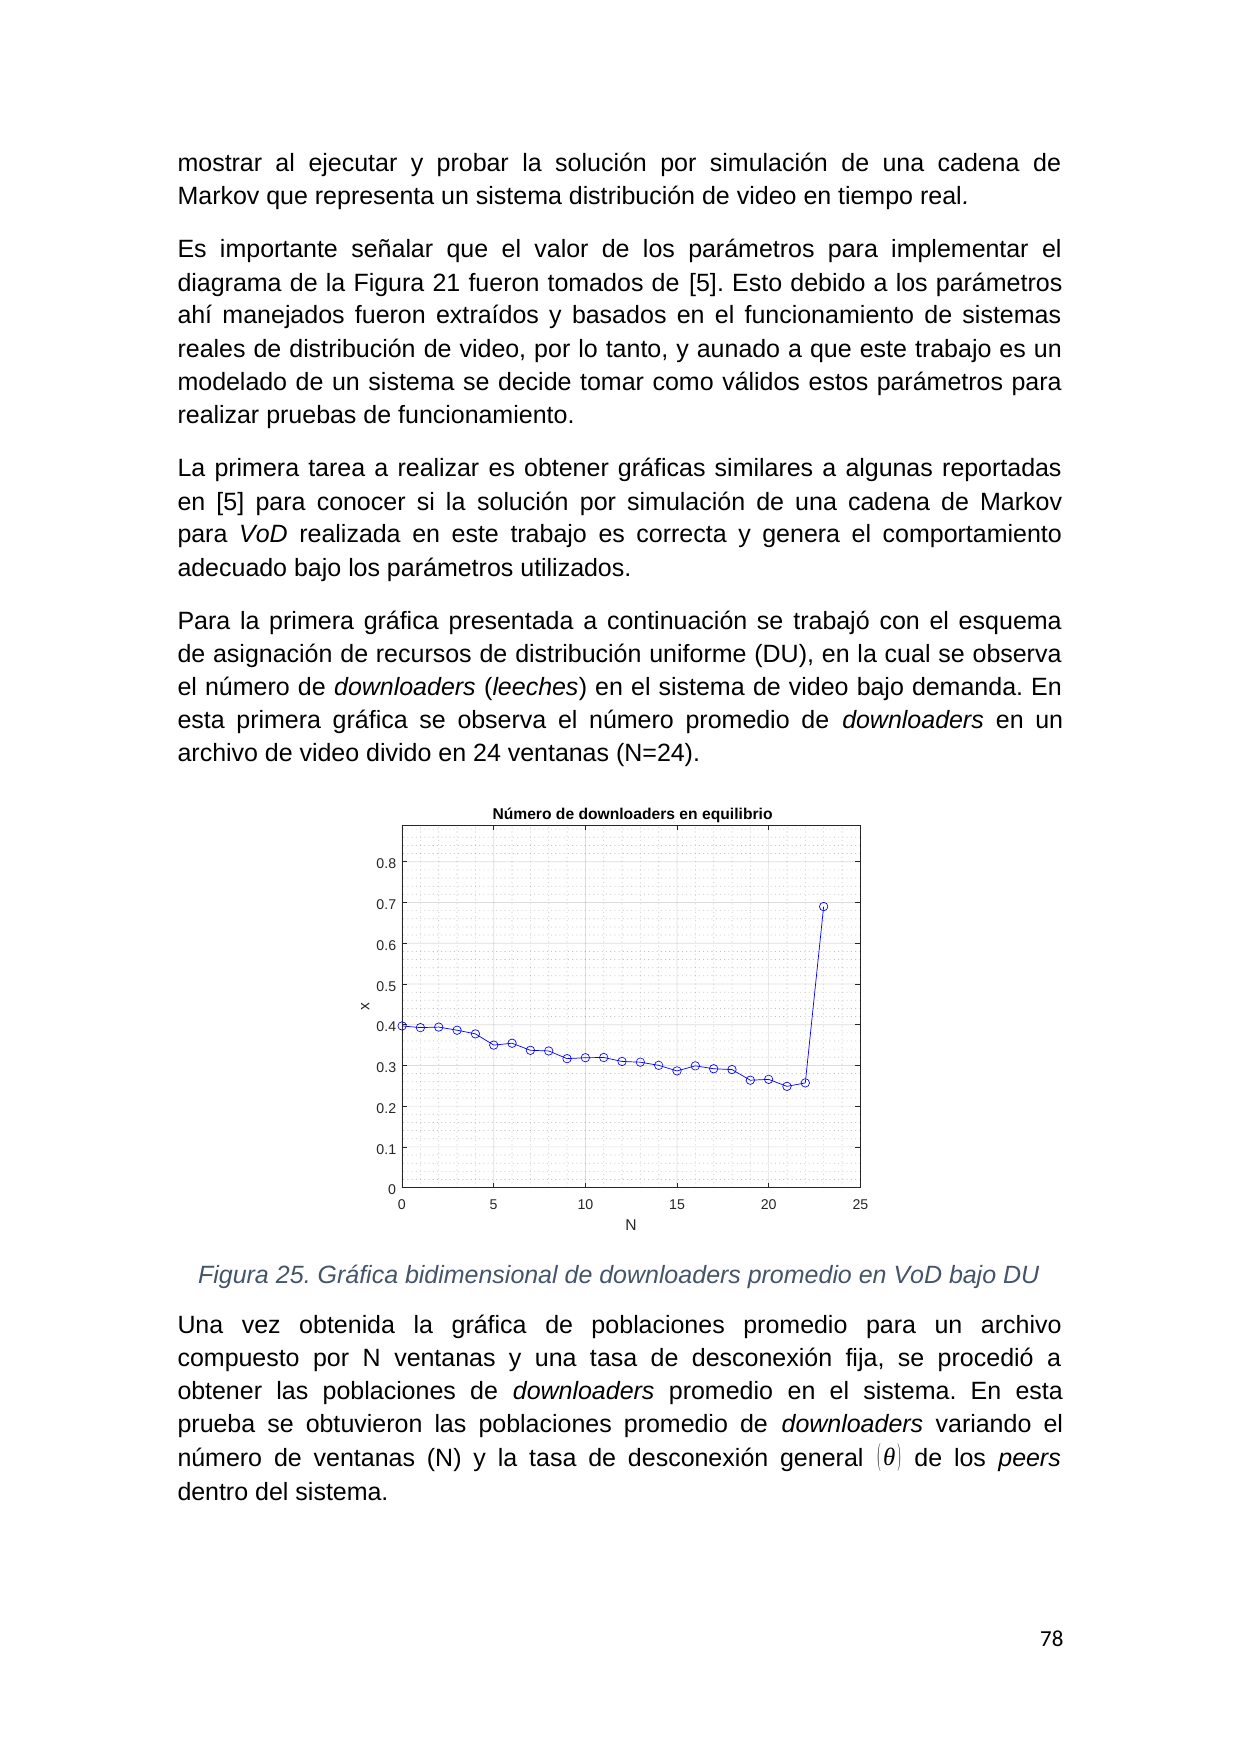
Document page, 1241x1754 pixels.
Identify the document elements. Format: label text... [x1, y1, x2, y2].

text La primera tarea a realizar es obtener gráficas similares a algunas reportadas en para conocer si la solución por simulación de una cadena de Markov para VoD realizada en este trabajo es correcta y genera el comportamiento adecuado bajo los parámetros utilizados. [177, 453, 1063, 581]
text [177, 148, 1063, 209]
text Figura 25. Gráfica bidimensional de downloaders promedio en VoD bajo DU [177, 1260, 1063, 1289]
text Una vez obtenida la gráfica de poblaciones promedio para un archivo compuesto por N ventanas y una tasa de desconexión fija, se procedió a obtener las poblaciones de downloaders promedio en el sistema. En esta prueba se obtuvieron las poblaciones promedio de downloaders variando el número de ventanas (N) y la tasa de desconexión general de los peers dentro del sistema. [177, 1310, 1063, 1506]
text Para la primera gráfica presentada a continuación se trabajó con el esquema de asignación de recursos de distribución uniforme (DU), en la cual se observa el número de downloaders (leeches) en el sistema de video bajo demanda. En esta primera gráfica se observa el número promedio de downloaders en un archivo de video divido en 24 ventanas (N=24). [177, 606, 1063, 767]
text Es importante señalar que el valor de los parámetros para implementar el diagrama de la Figura 21 fueron tomados de . Esto debido a los parámetros ahí manejados fueron extraídos y basados en el funcionamiento de sistemas reales de distribución de video, por lo tanto, y aunado a que este trabajo es un modelado de un sistema se decide tomar como válidos estos parámetros para realizar pruebas de funcionamiento. [177, 234, 1063, 428]
